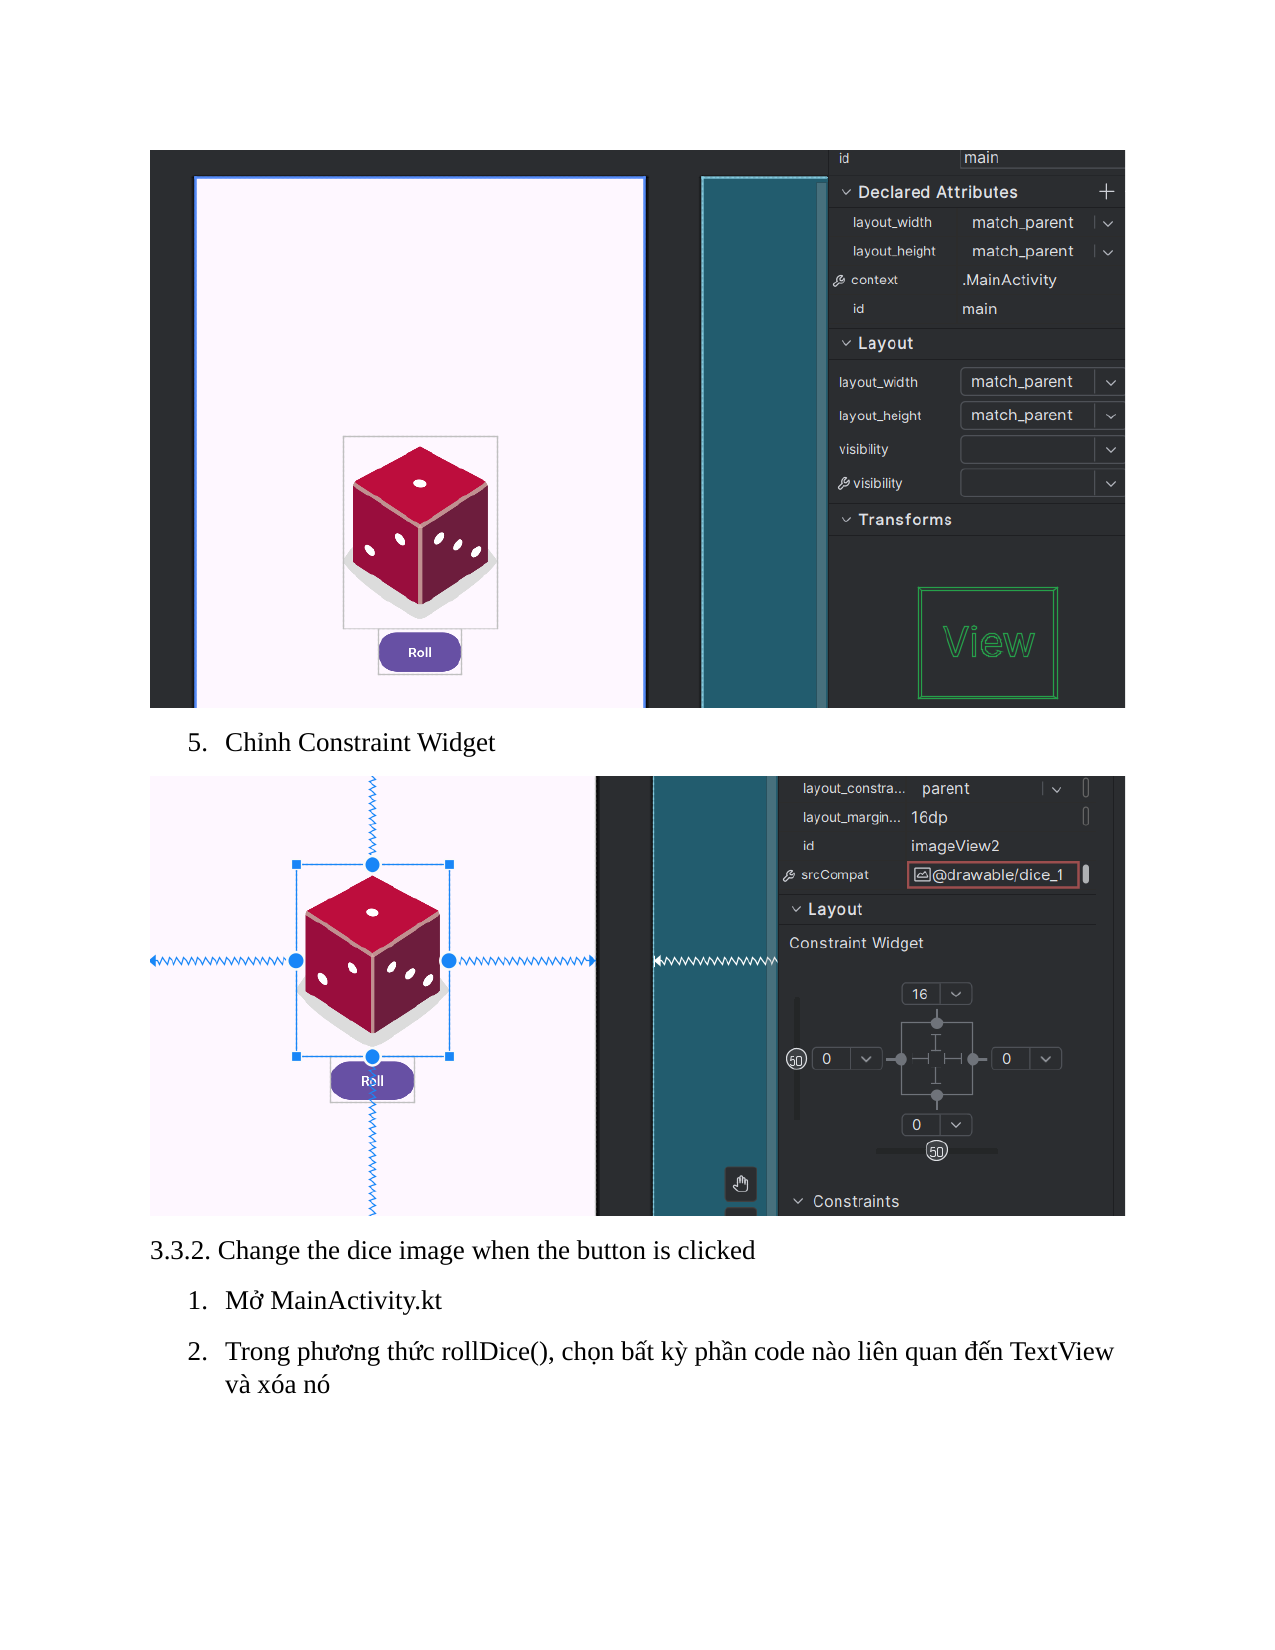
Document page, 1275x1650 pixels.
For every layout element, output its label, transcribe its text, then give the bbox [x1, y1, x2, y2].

list Chỉnh Constraint Widget [187, 726, 1125, 757]
list Trong phương thức rollDice(), chọn bất kỳ phần code nào liên quan đến TextView và xóa nó [187, 1334, 1125, 1399]
subtitle 3.3.2. Change the dice image when the button is clicked [150, 1234, 1125, 1265]
picture [150, 150, 1125, 708]
picture [150, 776, 1125, 1216]
list Mở MainActivity.kt [187, 1284, 1125, 1316]
